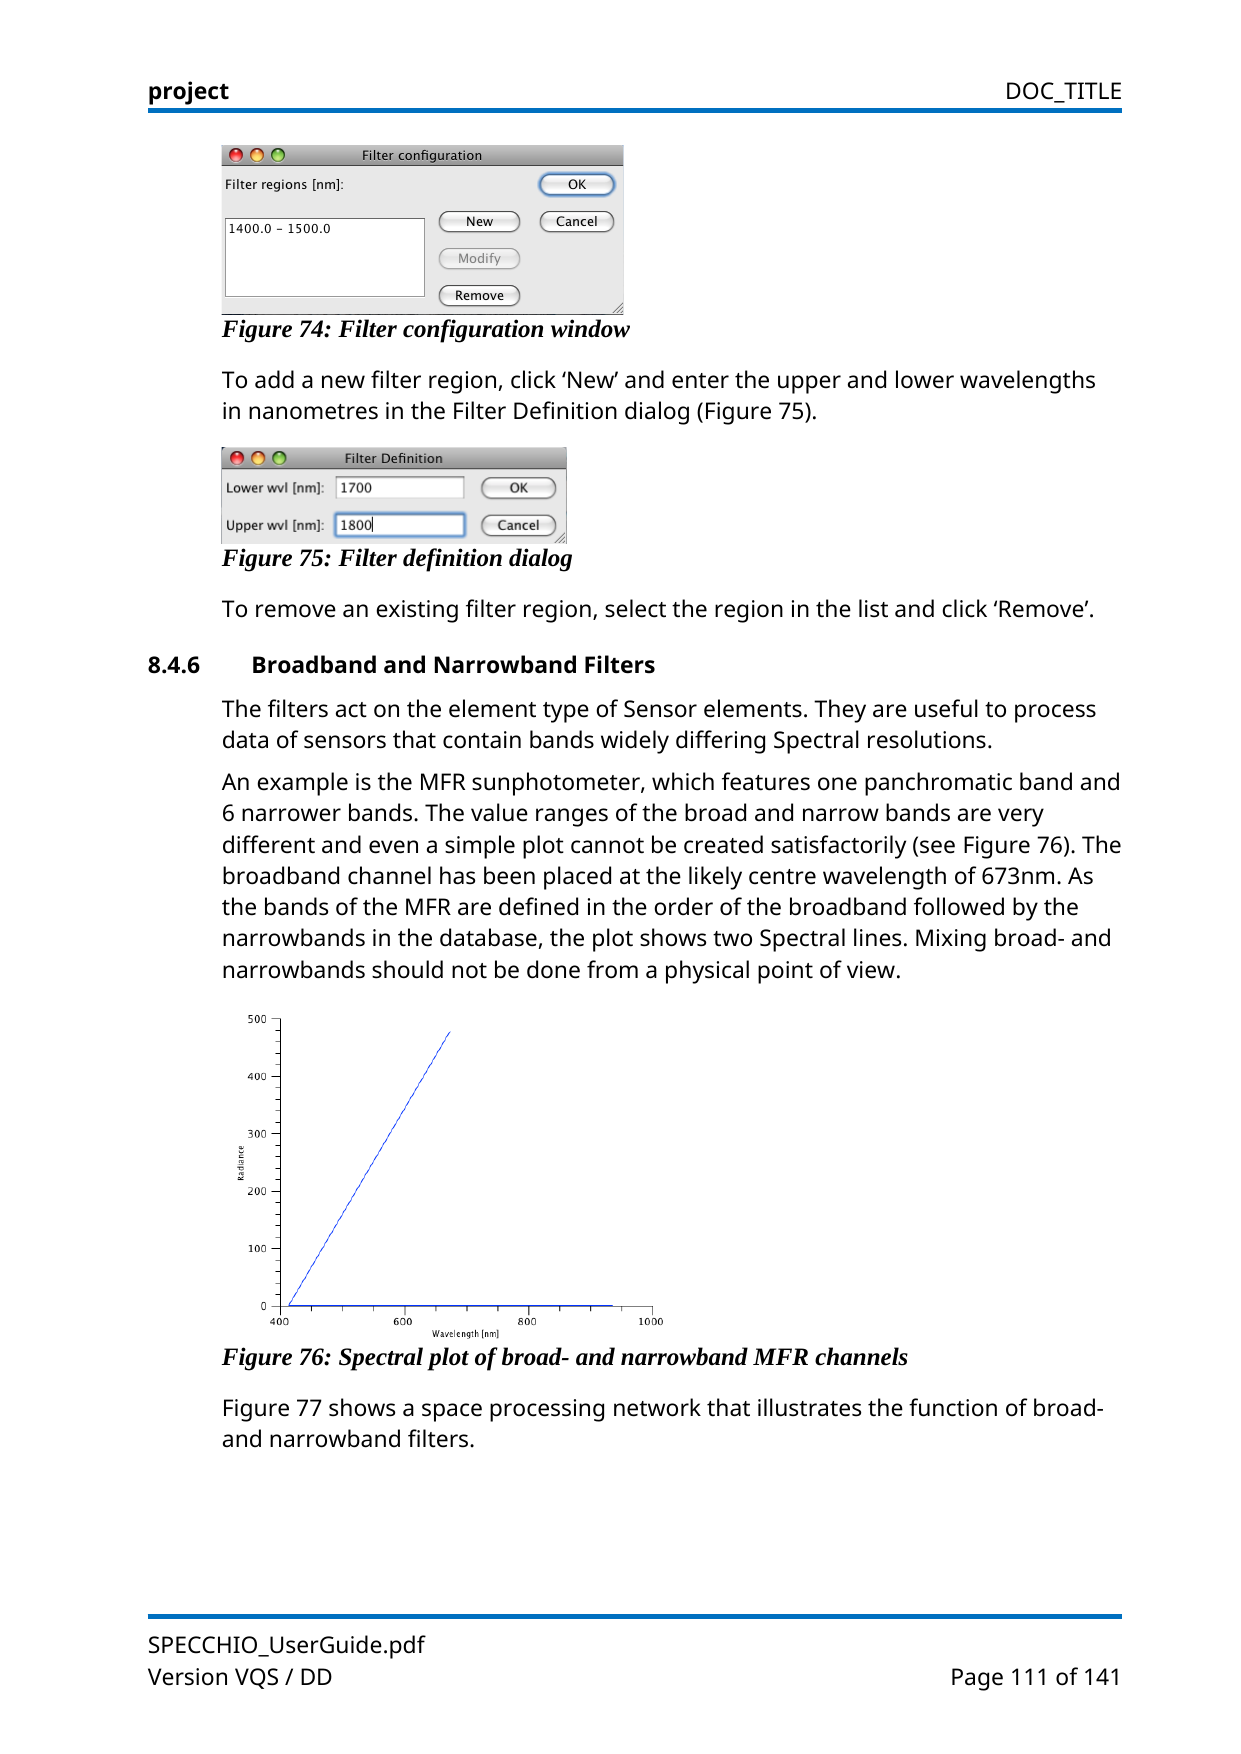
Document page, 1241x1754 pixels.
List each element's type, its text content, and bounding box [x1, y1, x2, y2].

text To add a new filter region, click ‘New’ and enter the upper and lower wavelengths in nanometres in the Filter Definition dialog (Figure 75). [222, 364, 1122, 426]
text Figure 75: Filter definition dialog [222, 543, 1122, 572]
picture [221, 145, 624, 315]
picture [221, 447, 567, 544]
text The filters act on the element type of Sensor elements. They are useful to process data of sensors that contain bands widely differing Spectral resolutions. [222, 693, 1122, 756]
text Figure 77 shows a space processing network that illustrates the function of broad- and narrowband filters. [222, 1392, 1122, 1454]
text Figure 76: Spectral plot of broad- and narrowband MFR channels [222, 1342, 1122, 1371]
text To remove an existing filter region, select the region in the list and click ‘Remove’. [222, 593, 1122, 624]
text An example is the MFR sunphotometer, which features one panchromatic band and 6 narrower bands. The value ranges of the broad and narrow bands are very different and even a simple plot cannot be created satisfactorily (see Figure 76). The broadband channel has been placed at the likely centre wavelength of 673nm. As the bands of the MFR are defined in the order of the broadband followed by the narrowbands in the database, the plot shows two Spectral lines. Mixing broad- and narrowbands should not be done from a physical point of view. [222, 766, 1122, 985]
text Figure 74: Filter configuration window [222, 314, 1122, 343]
subtitle Broadband and Narrowband Filters [148, 649, 1122, 681]
picture [221, 1005, 680, 1343]
